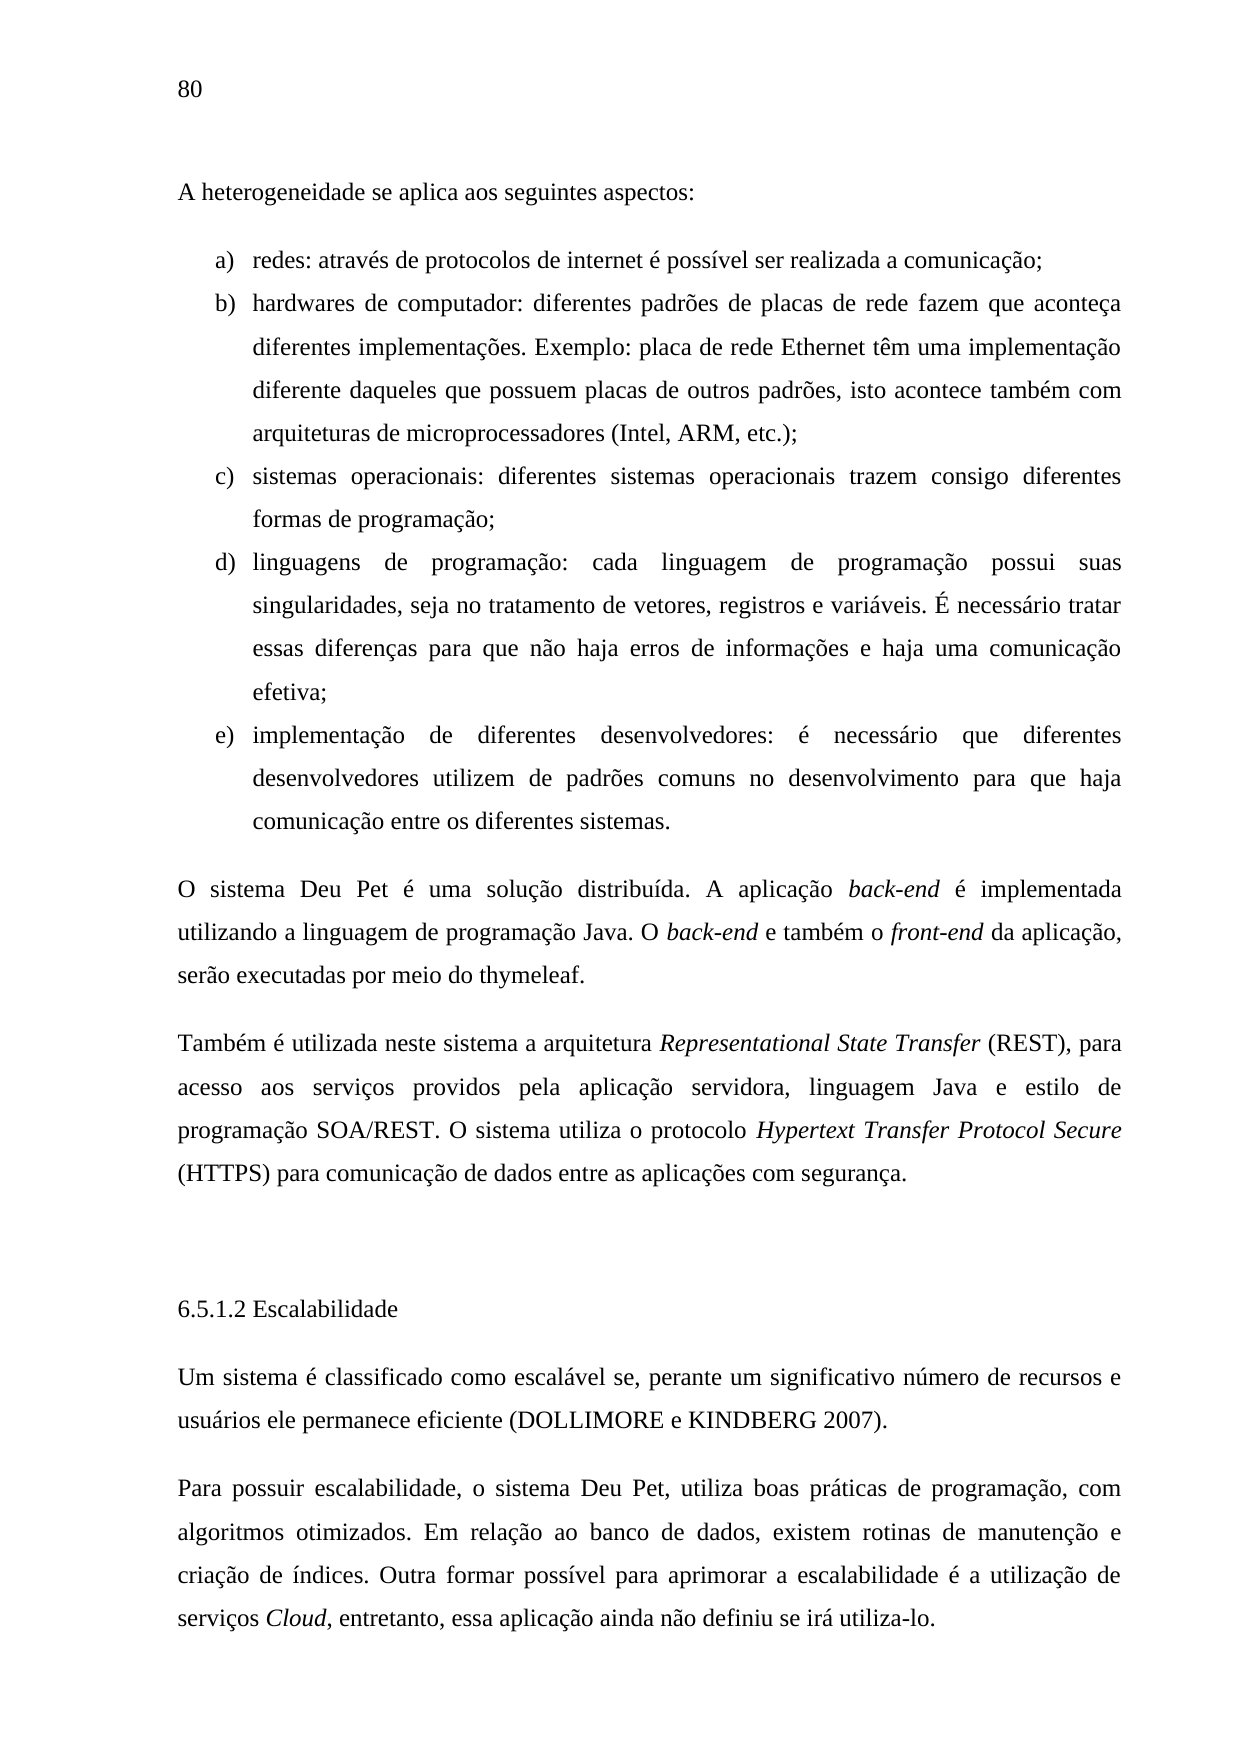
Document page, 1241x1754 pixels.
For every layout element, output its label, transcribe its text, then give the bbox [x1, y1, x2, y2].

text Também é utilizada neste sistema a arquitetura Representational State Transfer (REST), para acesso aos serviços providos pela aplicação servidora, linguagem Java e estilo de programação SOA/REST. O sistema utiliza o protocolo Hypertext Transfer Protocol Secure (HTTPS) para comunicação de dados entre as aplicações com segurança. [177, 1028, 1122, 1187]
list linguagens de programação: cada linguagem de programação possui suas singularidades, seja no tratamento de vetores, registros e variáveis. É necessário tratar essas diferenças para que não haja erros de informações e haja uma comunicação efetiva; [215, 547, 1122, 705]
list sistemas operacionais: diferentes sistemas operacionais trazem consigo diferentes formas de programação; [215, 461, 1122, 533]
text A heterogeneidade se aplica aos seguintes aspectos: [177, 177, 1122, 206]
text O sistema Deu Pet é uma solução distribuída. A aplicação back-end é implementada utilizando a linguagem de programação Java. O back-end e também o front-end da aplicação, serão executadas por meio do thymeleaf. [177, 874, 1122, 989]
text 6.5.1.2 Escalabilidade [177, 1294, 1122, 1323]
text Um sistema é classificado como escalável se, perante um significativo número de recursos e usuários ele permanece eficiente (DOLLIMORE e KINDBERG 2007). [177, 1362, 1122, 1434]
list redes: através de protocolos de internet é possível ser realizada a comunicação; [215, 245, 1122, 274]
list implementação de diferentes desenvolvedores: é necessário que diferentes desenvolvedores utilizem de padrões comuns no desenvolvimento para que haja comunicação entre os diferentes sistemas. [215, 720, 1122, 835]
text Para possuir escalabilidade, o sistema Deu Pet, utiliza boas práticas de programação, com algoritmos otimizados. Em relação ao banco de dados, existem rotinas de manutenção e criação de índices. Outra formar possível para aprimorar a escalabilidade é a utilização de serviços Cloud, entretanto, essa aplicação ainda não definiu se irá utiliza-lo. [177, 1473, 1122, 1632]
list hardwares de computador: diferentes padrões de placas de rede fazem que aconteça diferentes implementações. Exemplo: placa de rede Ethernet têm uma implementação diferente daqueles que possuem placas de outros padrões, isto acontece também com arquiteturas de microprocessadores (Intel, ARM, etc.); [215, 288, 1122, 447]
